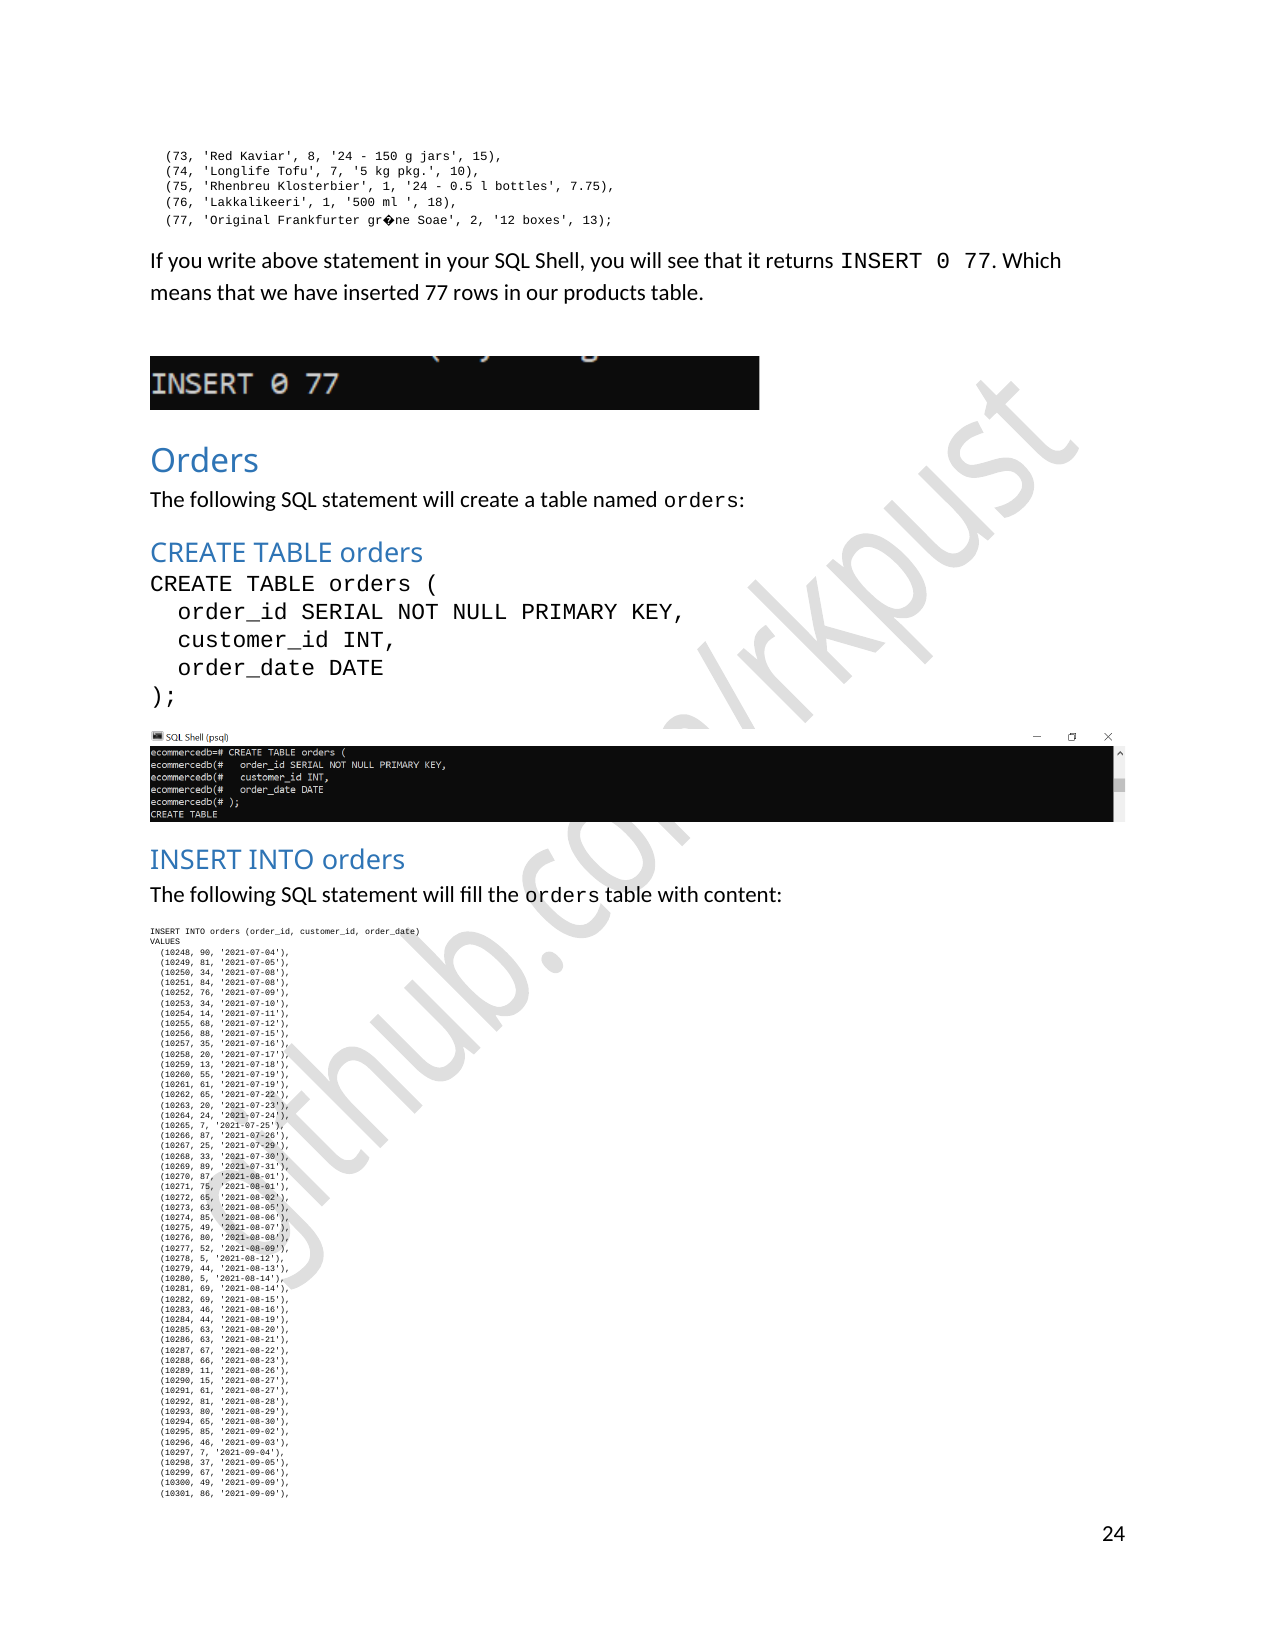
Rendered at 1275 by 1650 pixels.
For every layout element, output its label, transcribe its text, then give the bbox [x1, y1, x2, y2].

text CREATE TABLE orders ( order_id SERIAL NOT NULL PRIMARY KEY, customer_id INT, order_date DATE ); [150, 573, 1125, 710]
text The following SQL statement will create a table named orders: [150, 486, 1125, 514]
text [150, 928, 1125, 1498]
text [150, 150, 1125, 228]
subtitle Orders [150, 437, 1125, 482]
text If you write above statement in your SQL Shell, you will see that it returns INSERT 0 77. Which means that we have inserted 77 rows in our products table. [150, 246, 1125, 306]
subtitle INSERT INTO orders [150, 840, 1125, 877]
picture [150, 729, 1125, 822]
text The following SQL statement will fill the orders table with content: [150, 880, 1125, 909]
subtitle CREATE TABLE orders [150, 533, 1125, 570]
picture [150, 356, 760, 410]
